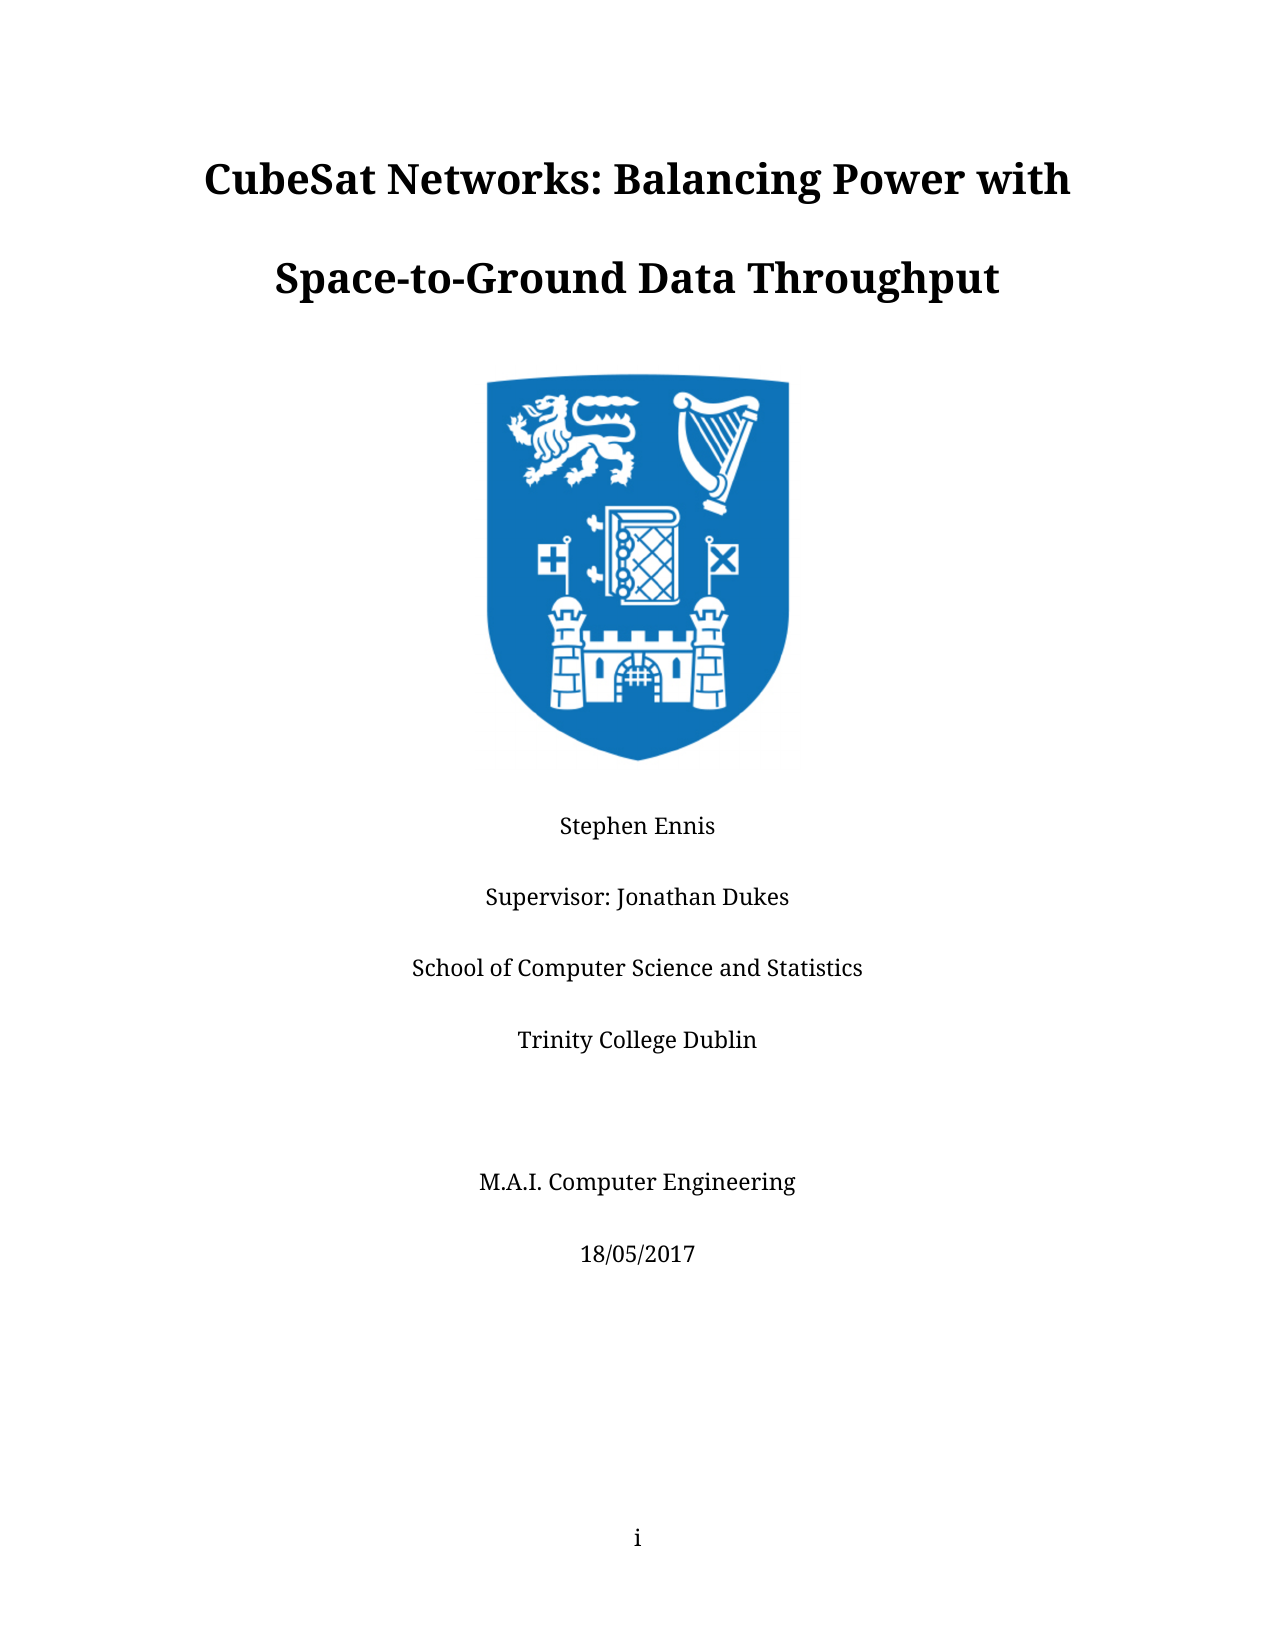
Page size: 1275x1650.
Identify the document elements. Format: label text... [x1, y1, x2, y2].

text Stephen Ennis [187, 809, 1087, 841]
text M.A.I. Computer Engineering [187, 1166, 1087, 1198]
text School of Computer Science and Statistics [187, 952, 1087, 983]
picture [475, 365, 801, 770]
text Trinity College Dublin [187, 1024, 1087, 1055]
title CubeSat Networks: Balancing Power with Space-to-Ground Data Throughput [187, 150, 1087, 306]
text 18/05/2017 [187, 1238, 1087, 1269]
text Supervisor: Jonathan Dukes [187, 881, 1087, 912]
